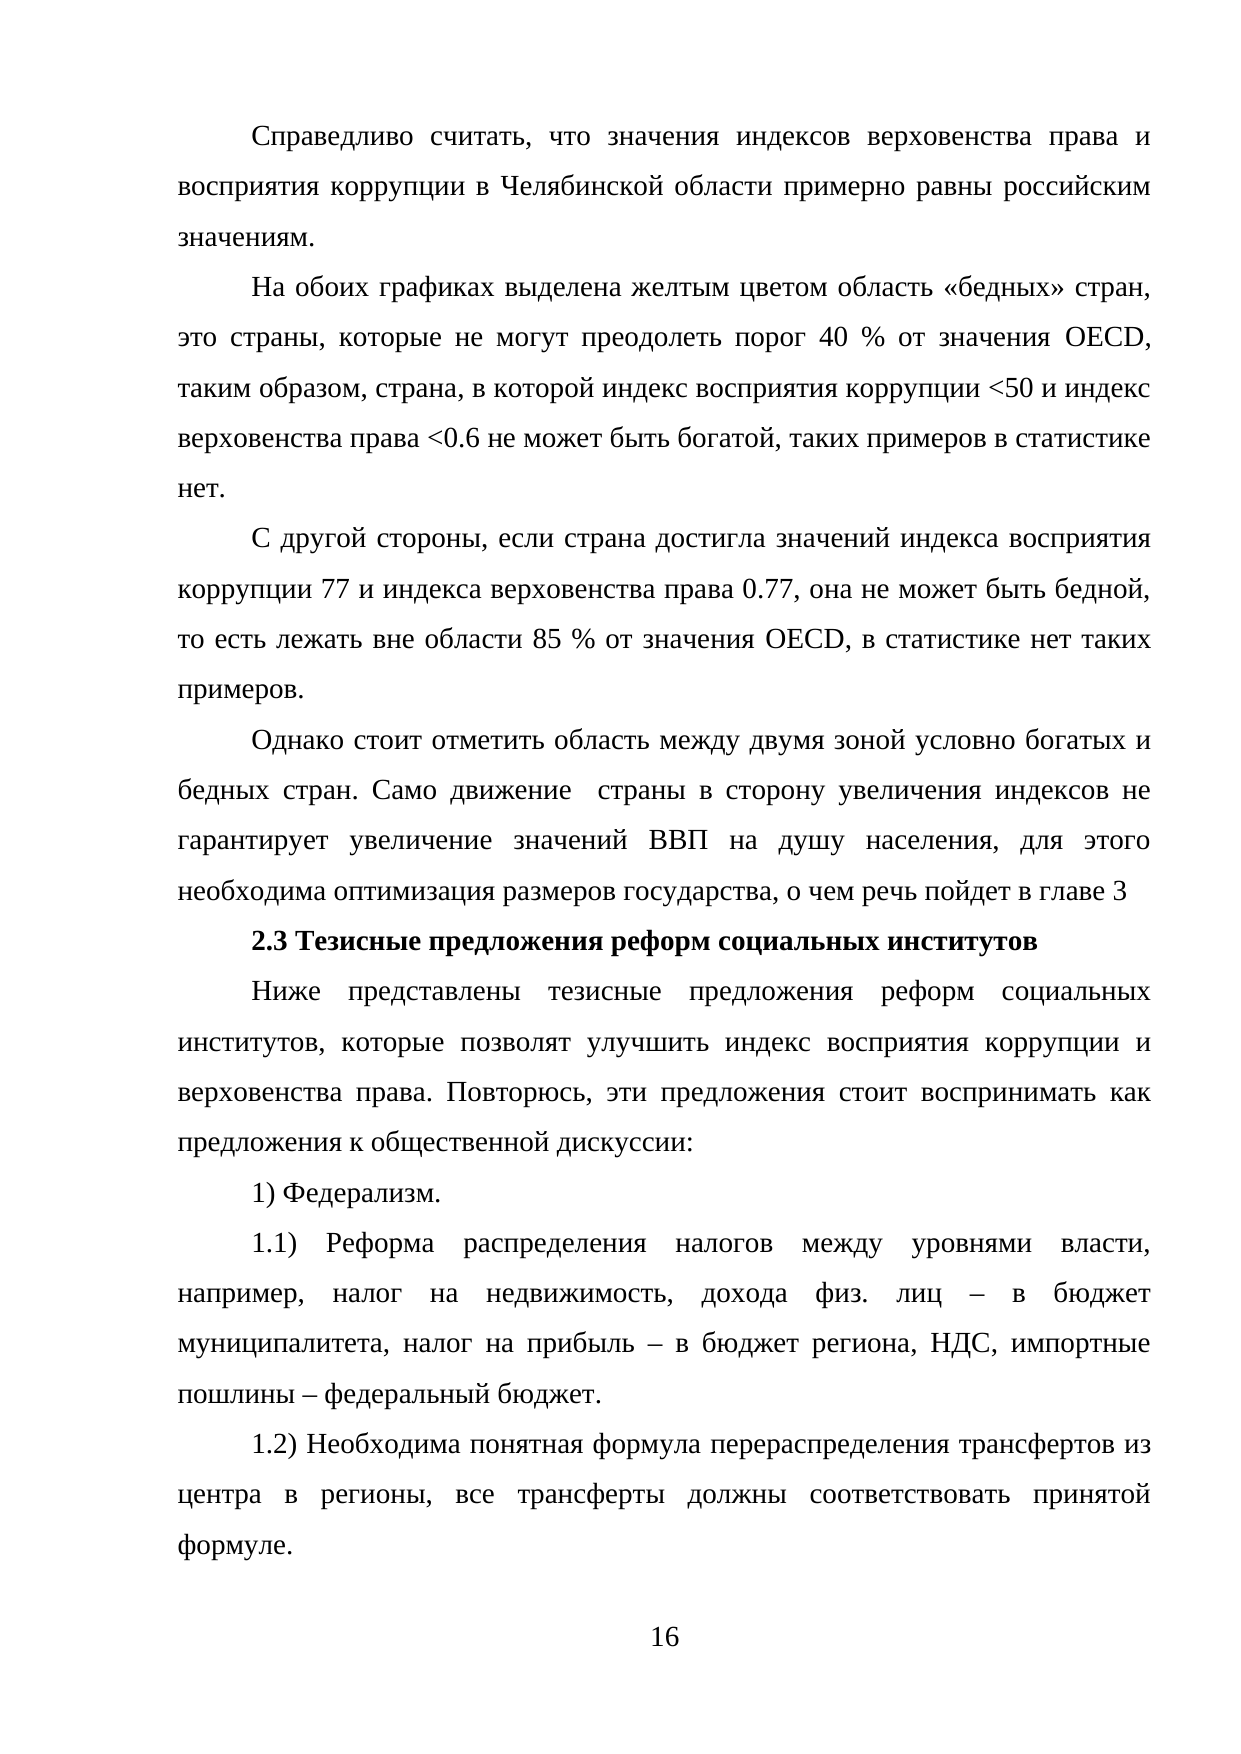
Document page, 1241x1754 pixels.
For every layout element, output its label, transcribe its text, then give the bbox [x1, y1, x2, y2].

text 1.1) Реформа распределения налогов между уровнями власти, например, налог на недвижимость, дохода физ. лиц – в бюджет муниципалитета, налог на прибыль – в бюджет региона, НДС, импортные пошлины – федеральный бюджет. [177, 1225, 1152, 1409]
text Ниже представлены тезисные предложения реформ социальных институтов, которые позволят улучшить индекс восприятия коррупции и верховенства права. Повторюсь, эти предложения стоит воспринимать как предложения к общественной дискуссии: [177, 973, 1152, 1158]
text 1.2) Необходима понятная формула перераспределения трансфертов из центра в регионы, все трансферты должны соответствовать принятой формуле. [177, 1426, 1152, 1560]
text 1) Федерализм. [177, 1175, 1152, 1208]
text Однако стоит отметить область между двумя зоной условно богатых и бедных стран. Само движение страны в сторону увеличения индексов не гарантирует увеличение значений ВВП на душу населения, для этого необходима оптимизация размеров государства, о чем речь пойдет в главе 3 [177, 722, 1152, 906]
text Справедливо считать, что значения индексов верховенства права и восприятия коррупции в Челябинской области примерно равны российским значениям. [177, 118, 1152, 252]
text На обоих графиках выделена желтым цветом область «бедных» стран, это страны, которые не могут преодолеть порог 40 % от значения OECD, таким образом, страна, в которой индекс восприятия коррупции <50 и индекс верховенства права <0.6 не может быть богатой, таких примеров в статистике нет. [177, 269, 1152, 504]
text 2.3 Тезисные предложения реформ социальных институтов [177, 923, 1152, 957]
text С другой стороны, если страна достигла значений индекса восприятия коррупции 77 и индекса верховенства права 0.77, она не может быть бедной, то есть лежать вне области 85 % от значения OECD, в статистике нет таких примеров. [177, 521, 1152, 705]
